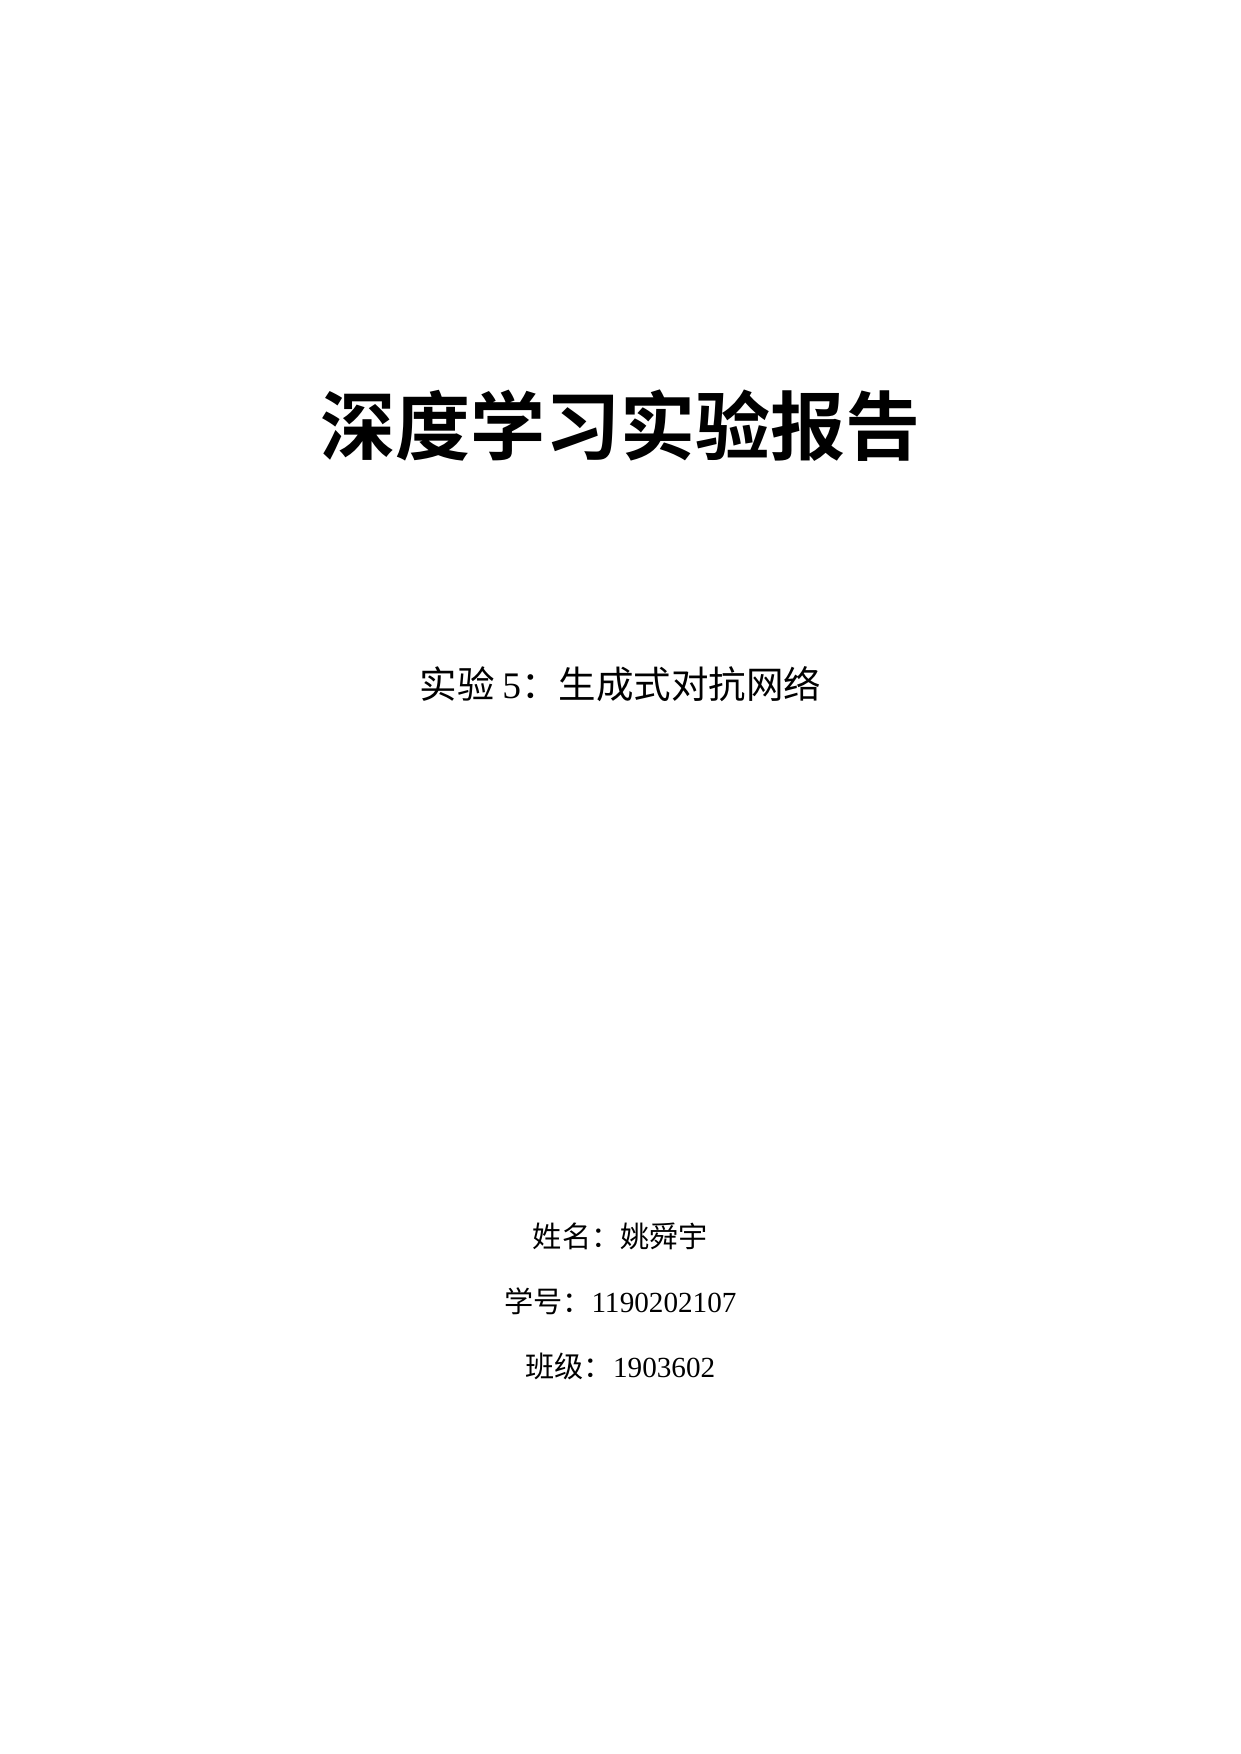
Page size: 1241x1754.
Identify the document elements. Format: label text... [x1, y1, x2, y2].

text 深度学习实验报告 [187, 357, 1053, 487]
text 班级：1903602 [187, 1332, 1053, 1397]
text 学号：1190202107 [187, 1267, 1053, 1332]
text 姓名：姚舜宇 [187, 1202, 1053, 1267]
text 实验5：生成式对抗网络 [187, 649, 1053, 714]
